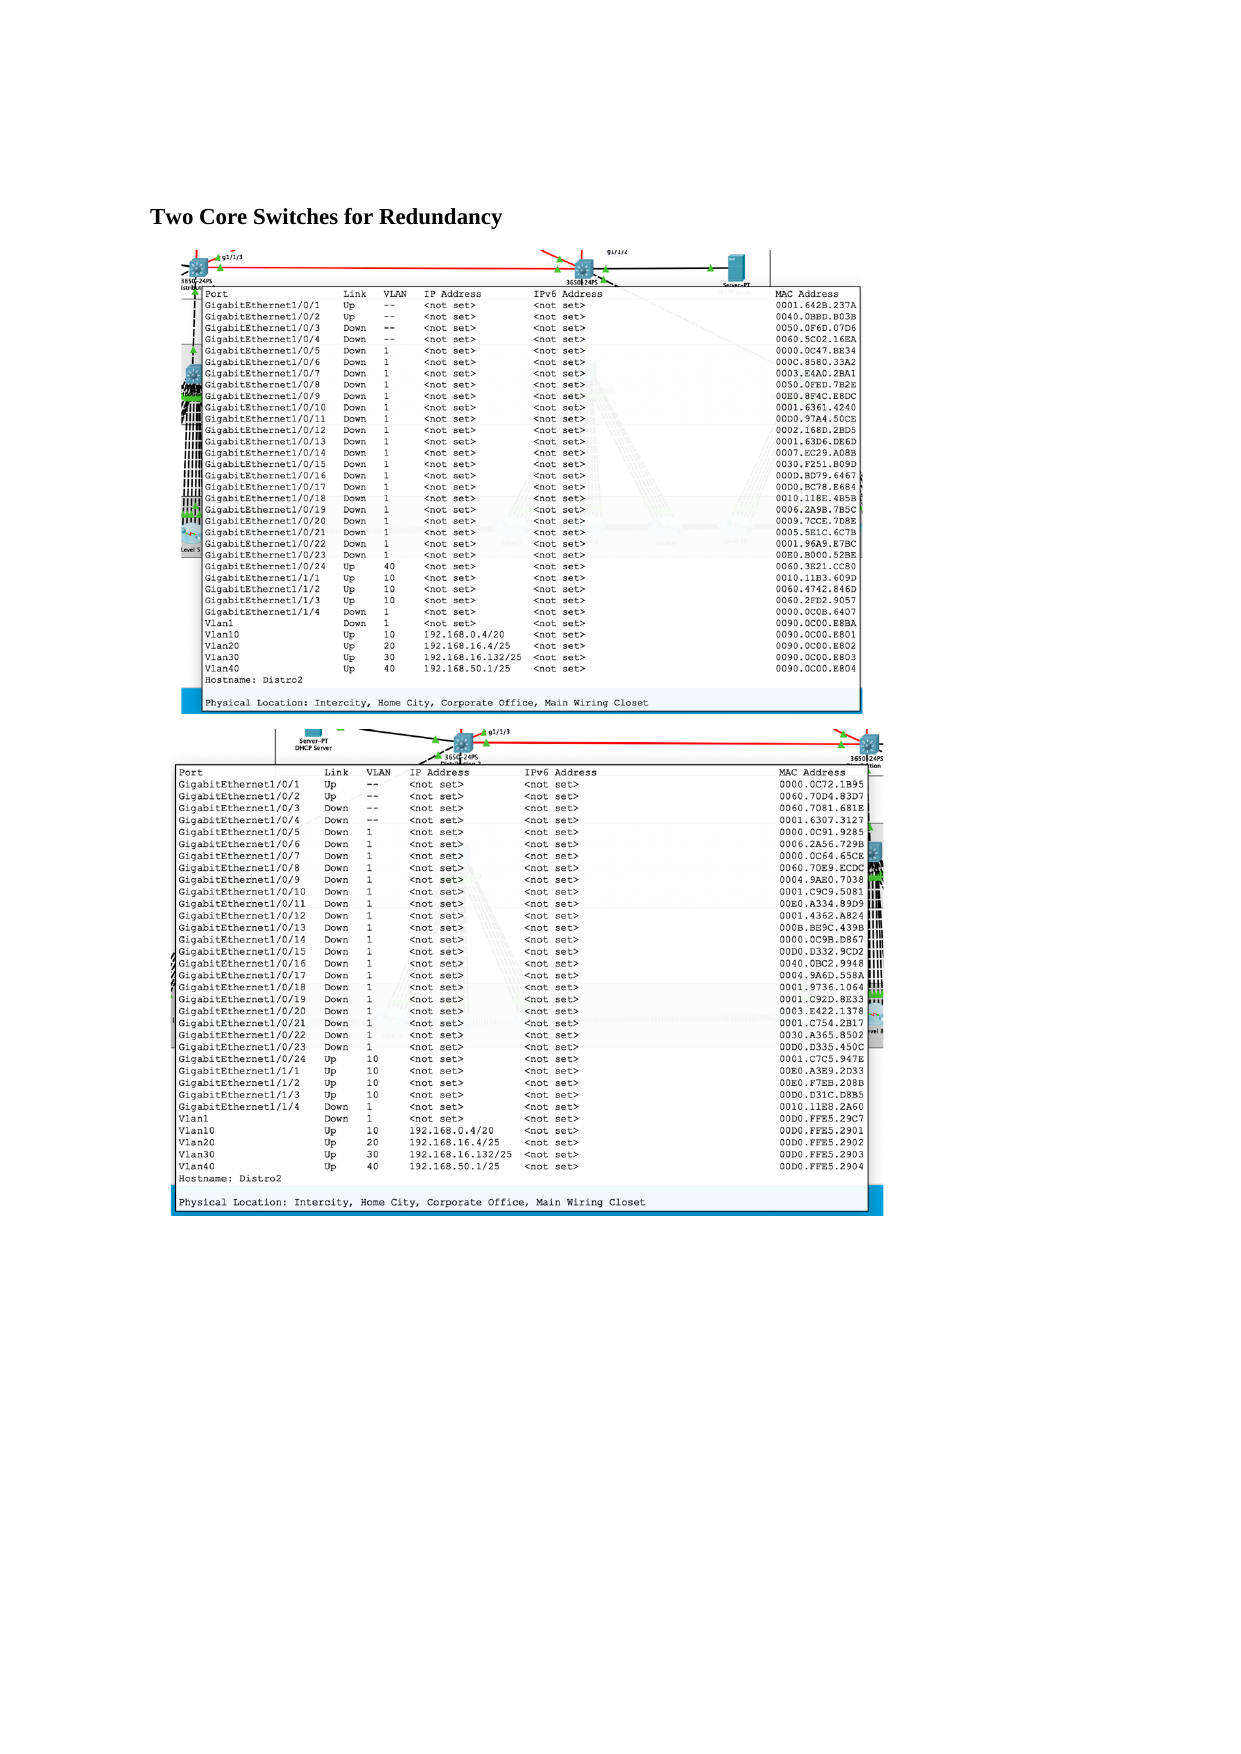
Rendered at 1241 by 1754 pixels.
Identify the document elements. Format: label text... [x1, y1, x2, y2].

picture [170, 729, 884, 1210]
text Two Core Switches for Redundancy [150, 203, 1090, 229]
picture [181, 250, 863, 710]
